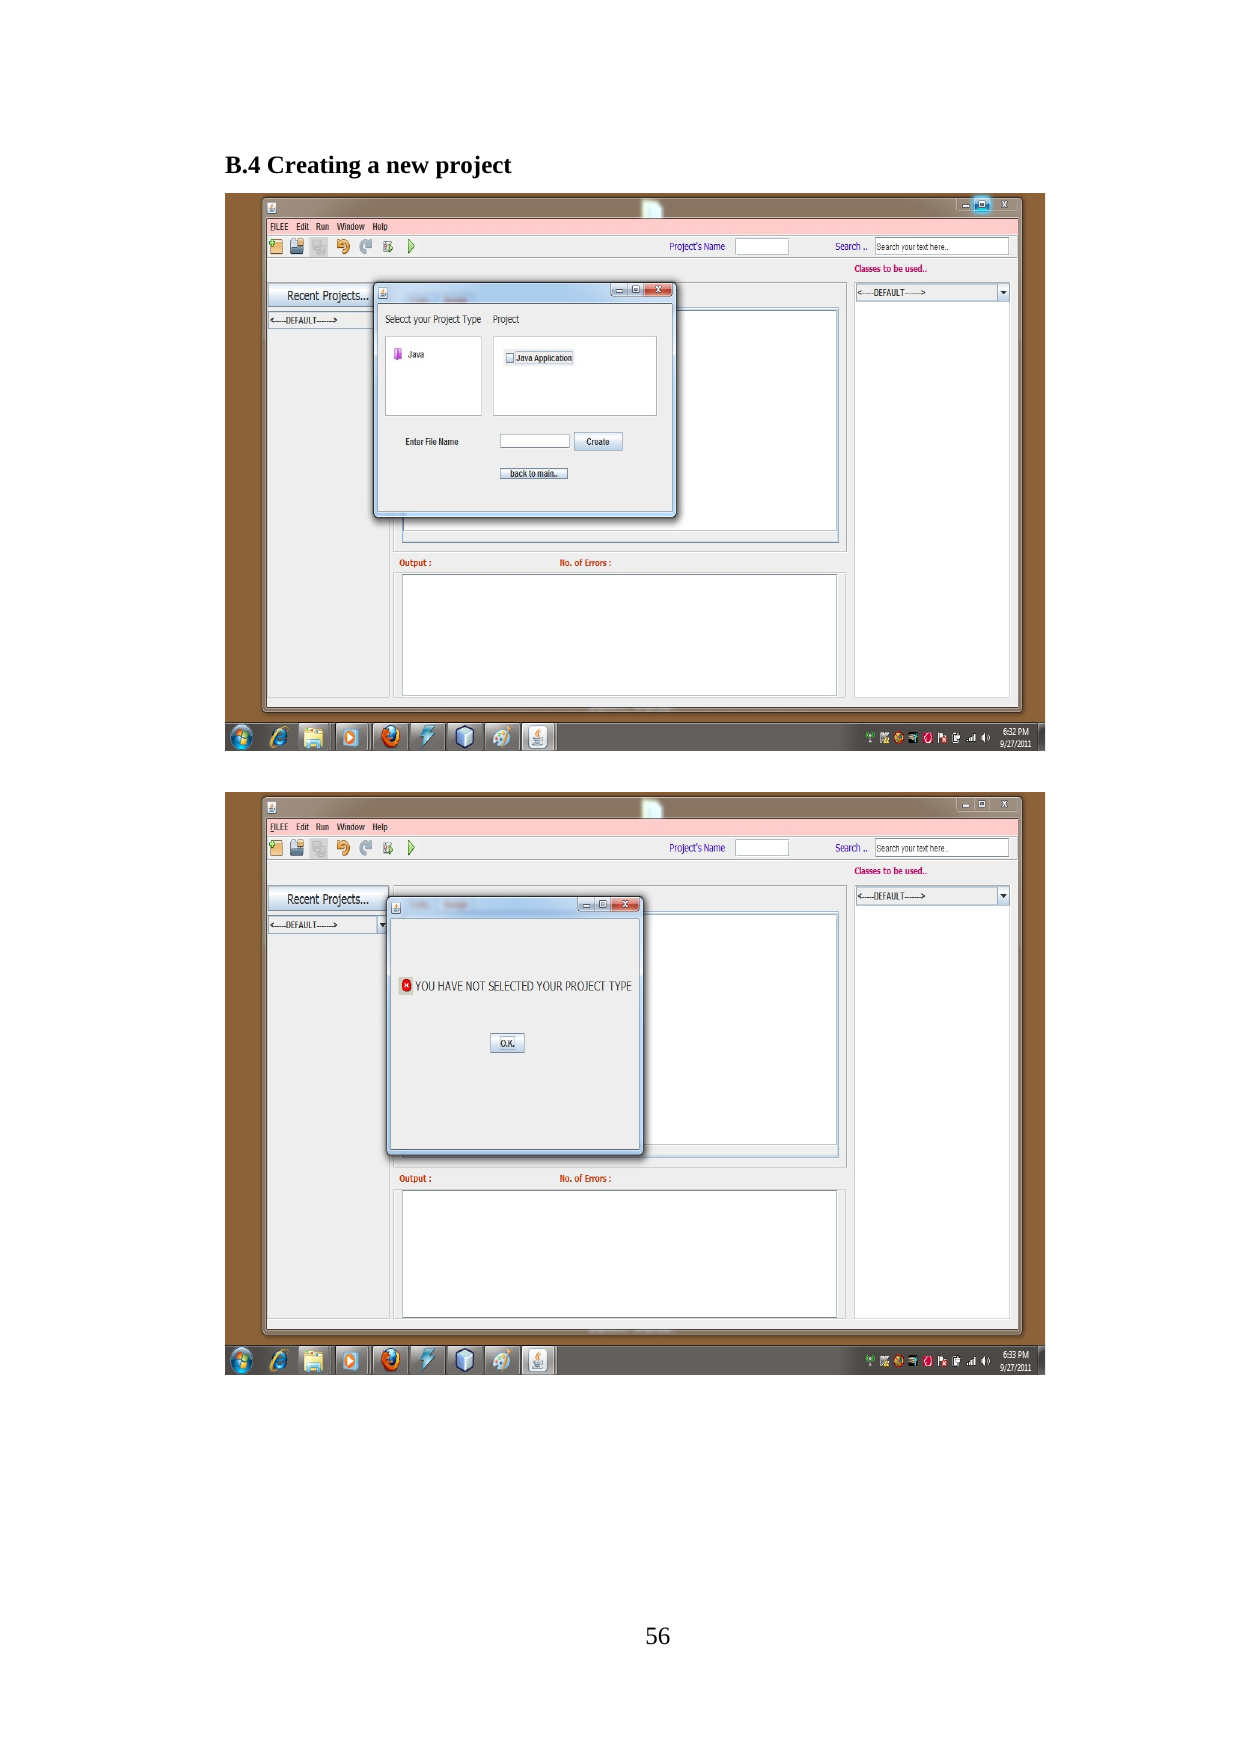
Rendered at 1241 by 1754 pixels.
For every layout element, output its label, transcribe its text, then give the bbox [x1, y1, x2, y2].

text B.4 Creating a new project [225, 150, 1090, 179]
picture [225, 193, 1046, 751]
picture [225, 792, 1046, 1375]
